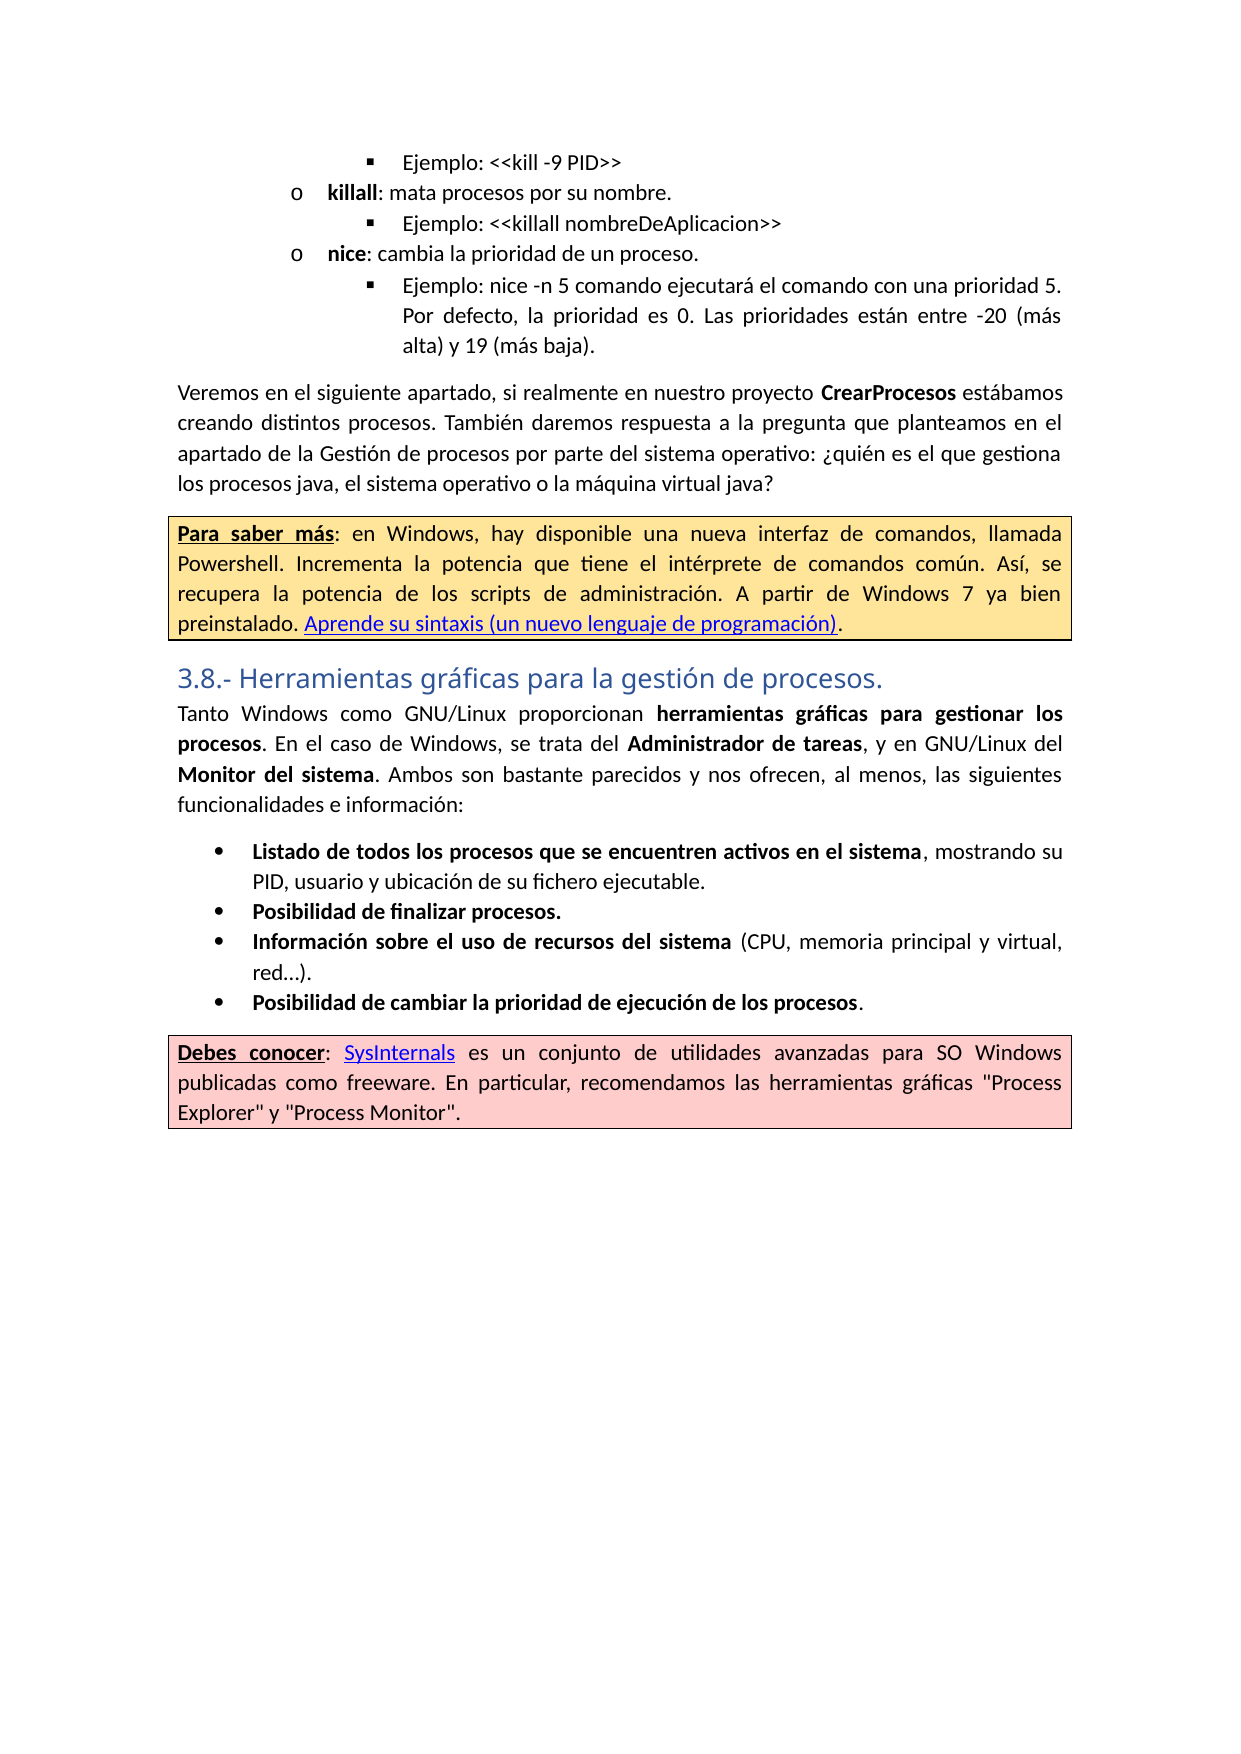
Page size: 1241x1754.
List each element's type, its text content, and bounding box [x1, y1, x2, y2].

subtitle 3.8.- Herramientas gráficas para la gestión de procesos. [177, 659, 1063, 696]
list Ejemplo: <<kill -9 PID>> [365, 148, 1063, 176]
text Tanto Windows como GNU/Linux proporcionan herramientas gráficas para gestionar los procesos. En el caso de Windows, se trata del Administrador de tareas, y en GNU/Linux del Monitor del sistema. Ambos son bastante parecidos y nos ofrecen, al menos, las siguientes funcionalidades e información: [177, 699, 1063, 818]
list Ejemplo: <<killall nombreDeAplicacion>> [365, 209, 1063, 237]
list Posibilidad de cambiar la prioridad de ejecución de los procesos. [215, 988, 1063, 1016]
list Posibilidad de finalizar procesos. [215, 897, 1063, 925]
text Veremos en el siguiente apartado, si realmente en nuestro proyecto CrearProcesos estábamos creando distintos procesos. También daremos respuesta a la pregunta que planteamos en el apartado de la Gestión de procesos por parte del sistema operativo: ¿quién es el que gestiona los procesos java, el sistema operativo o la máquina virtual java? [177, 378, 1063, 497]
text Para saber más: en Windows, hay disponible una nueva interfaz de comandos, llamada Powershell. Incrementa la potencia que tiene el intérprete de comandos común. Así, se recupera la potencia de los scripts de administración. A partir de Windows 7 ya bien preinstalado. Aprende su sintaxis (un nuevo lenguaje de programación). [169, 517, 1071, 639]
list Listado de todos los procesos que se encuentren activos en el sistema, mostrando su PID, usuario y ubicación de su fichero ejecutable. [215, 837, 1063, 895]
list Información sobre el uso de recursos del sistema (CPU, memoria principal y virtual, red…). [215, 927, 1063, 986]
text Debes conocer: SysInternals es un conjunto de utilidades avanzadas para SO Windows publicadas como freeware. En particular, recomendamos las herramientas gráficas "Process Explorer" y "Process Monitor". [169, 1036, 1071, 1128]
list killall: mata procesos por su nombre. [290, 178, 1063, 207]
list nice: cambia la prioridad de un proceso. [290, 239, 1063, 269]
list Ejemplo: nice -n 5 comando ejecutará el comando con una prioridad 5. Por defecto, la prioridad es 0. Las prioridades están entre -20 (más alta) y 19 (más baja). [365, 271, 1063, 359]
